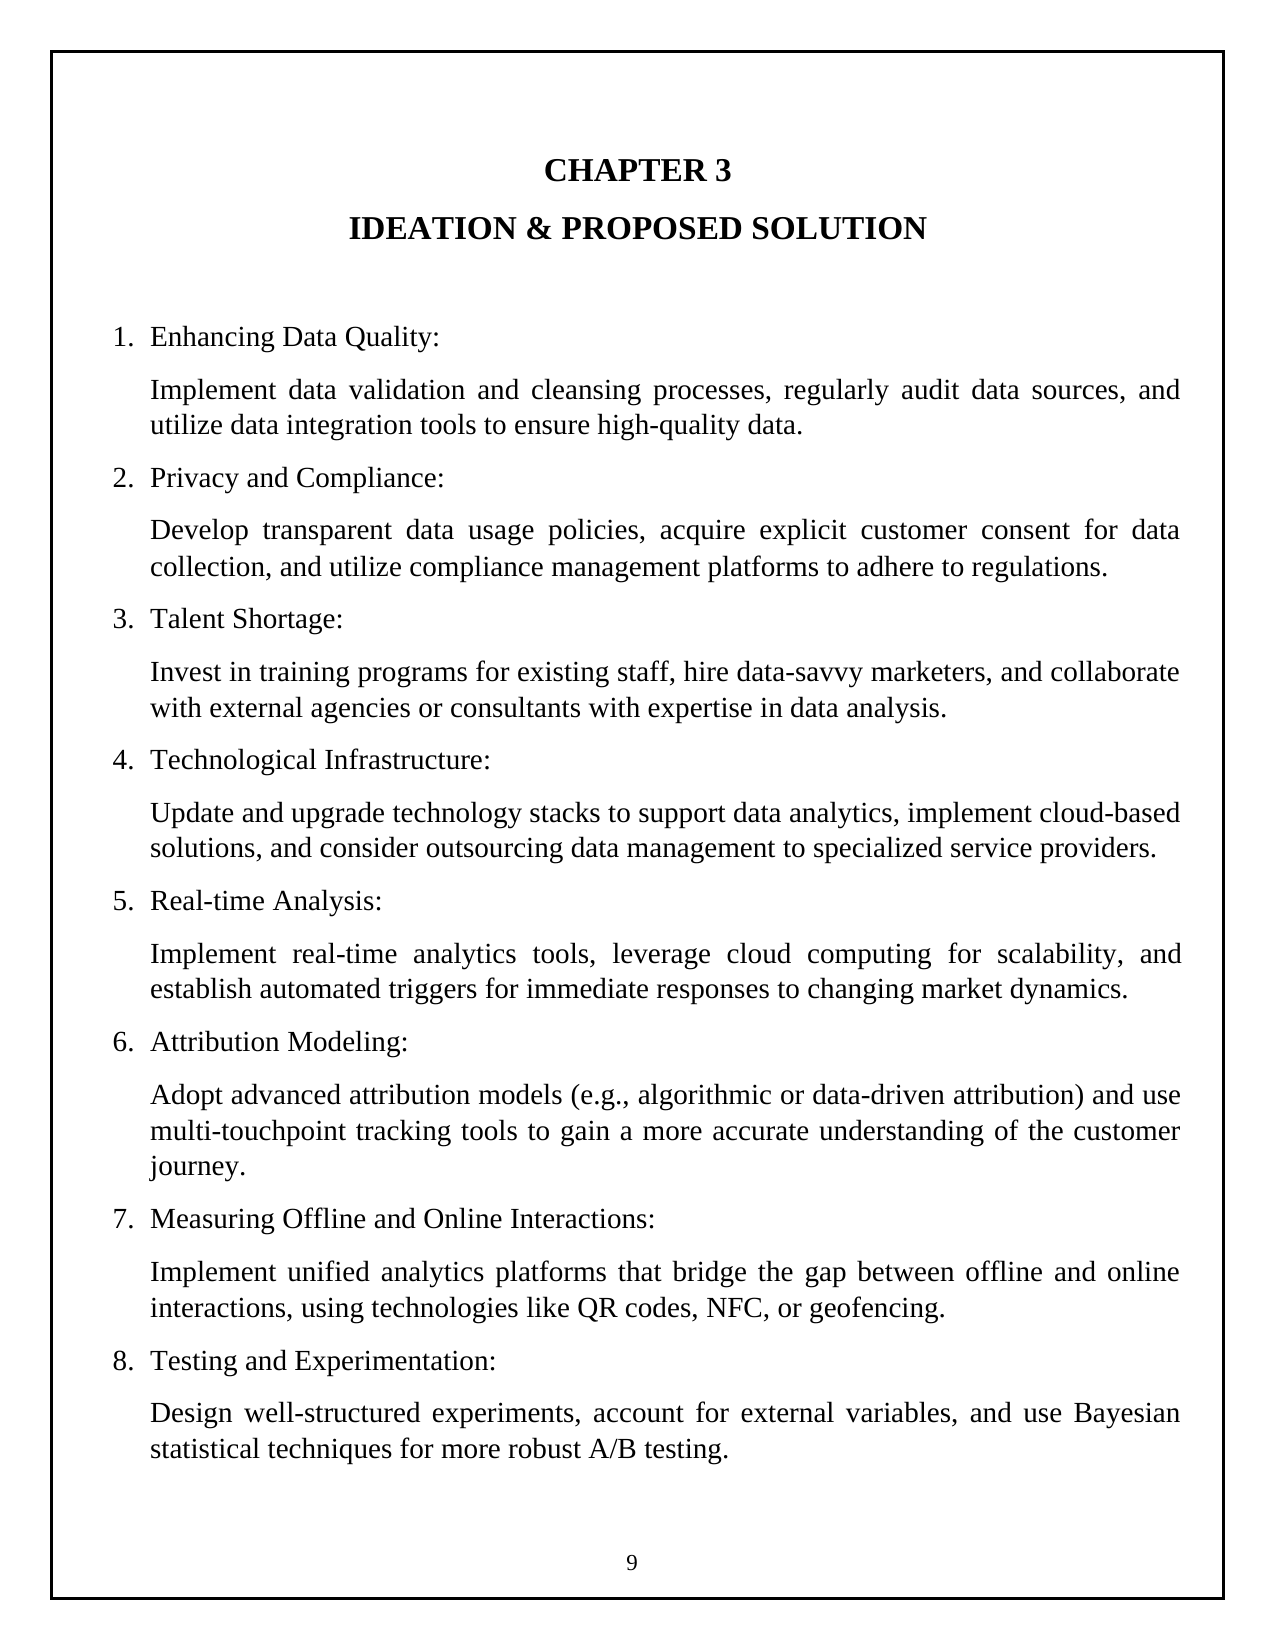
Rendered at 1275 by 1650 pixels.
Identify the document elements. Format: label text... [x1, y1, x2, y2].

text IDEATION & PROPOSED SOLUTION [323, 208, 952, 247]
text Implement real-time analytics tools, leverage cloud computing for scalability, and establish automated triggers for immediate responses to changing market dynamics. [150, 936, 1182, 1005]
list Attribution Modeling: [112, 1024, 1222, 1058]
text Adopt advanced attribution models (e.g., algorithmic or data-driven attribution) and use multi-touchpoint tracking tools to gain a more accurate understanding of the customer journey. [150, 1077, 1182, 1182]
text Design well-structured experiments, account for external variables, and use Bayesian statistical techniques for more robust A/B testing. [150, 1396, 1182, 1465]
subtitle CHAPTER 3 [323, 150, 952, 189]
text Implement unified analytics platforms that bridge the gap between offline and online interactions, using technologies like QR codes, NFC, or geofencing. [150, 1254, 1181, 1323]
list Privacy and Compliance: [112, 460, 1222, 493]
list Enhancing Data Quality: [112, 319, 1222, 352]
list Measuring Offline and Online Interactions: [112, 1201, 1222, 1235]
list Technological Infrastructure: [112, 742, 1222, 775]
text Implement data validation and cleansing processes, regularly audit data sources, and utilize data integration tools to ensure high-quality data. [150, 372, 1182, 441]
list Testing and Experimentation: [112, 1343, 1222, 1376]
list Talent Shortage: [112, 601, 1222, 635]
list Real-time Analysis: [112, 883, 1222, 917]
text Update and upgrade technology stacks to support data analytics, implement cloud-based solutions, and consider outsourcing data management to specialized service providers. [150, 795, 1181, 864]
text Invest in training programs for existing staff, hire data-savvy marketers, and collaborate with external agencies or consultants with expertise in data analysis. [150, 654, 1182, 723]
text Develop transparent data usage policies, acquire explicit customer consent for data collection, and utilize compliance management platforms to adhere to regulations. [150, 512, 1181, 582]
